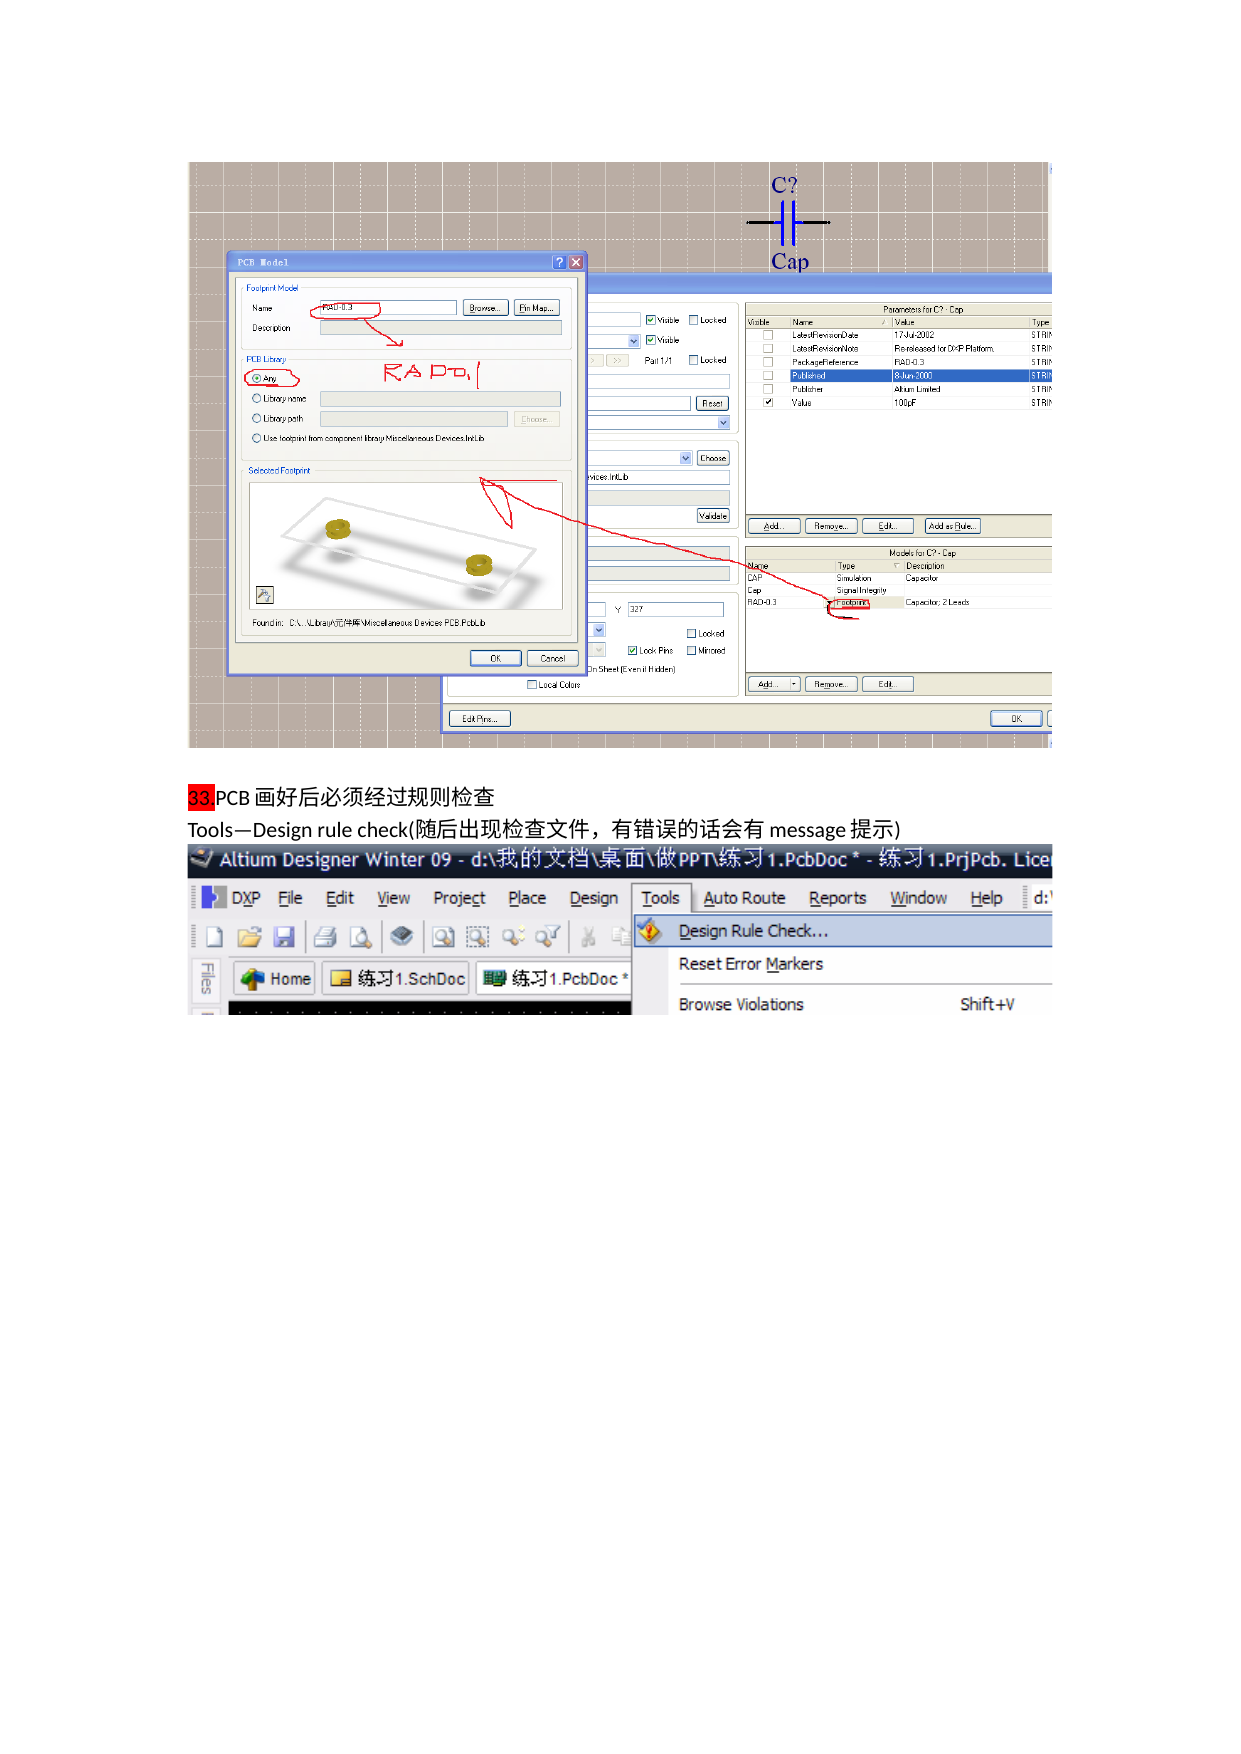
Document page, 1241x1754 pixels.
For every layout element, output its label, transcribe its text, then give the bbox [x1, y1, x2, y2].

text 33.PCB画好后必须经过规则检查 [187, 779, 1053, 812]
picture [187, 162, 1052, 748]
text Tools—Design rule check(随后出现检查文件，有错误的话会有message提示) [187, 812, 1053, 844]
picture [187, 844, 1053, 1015]
